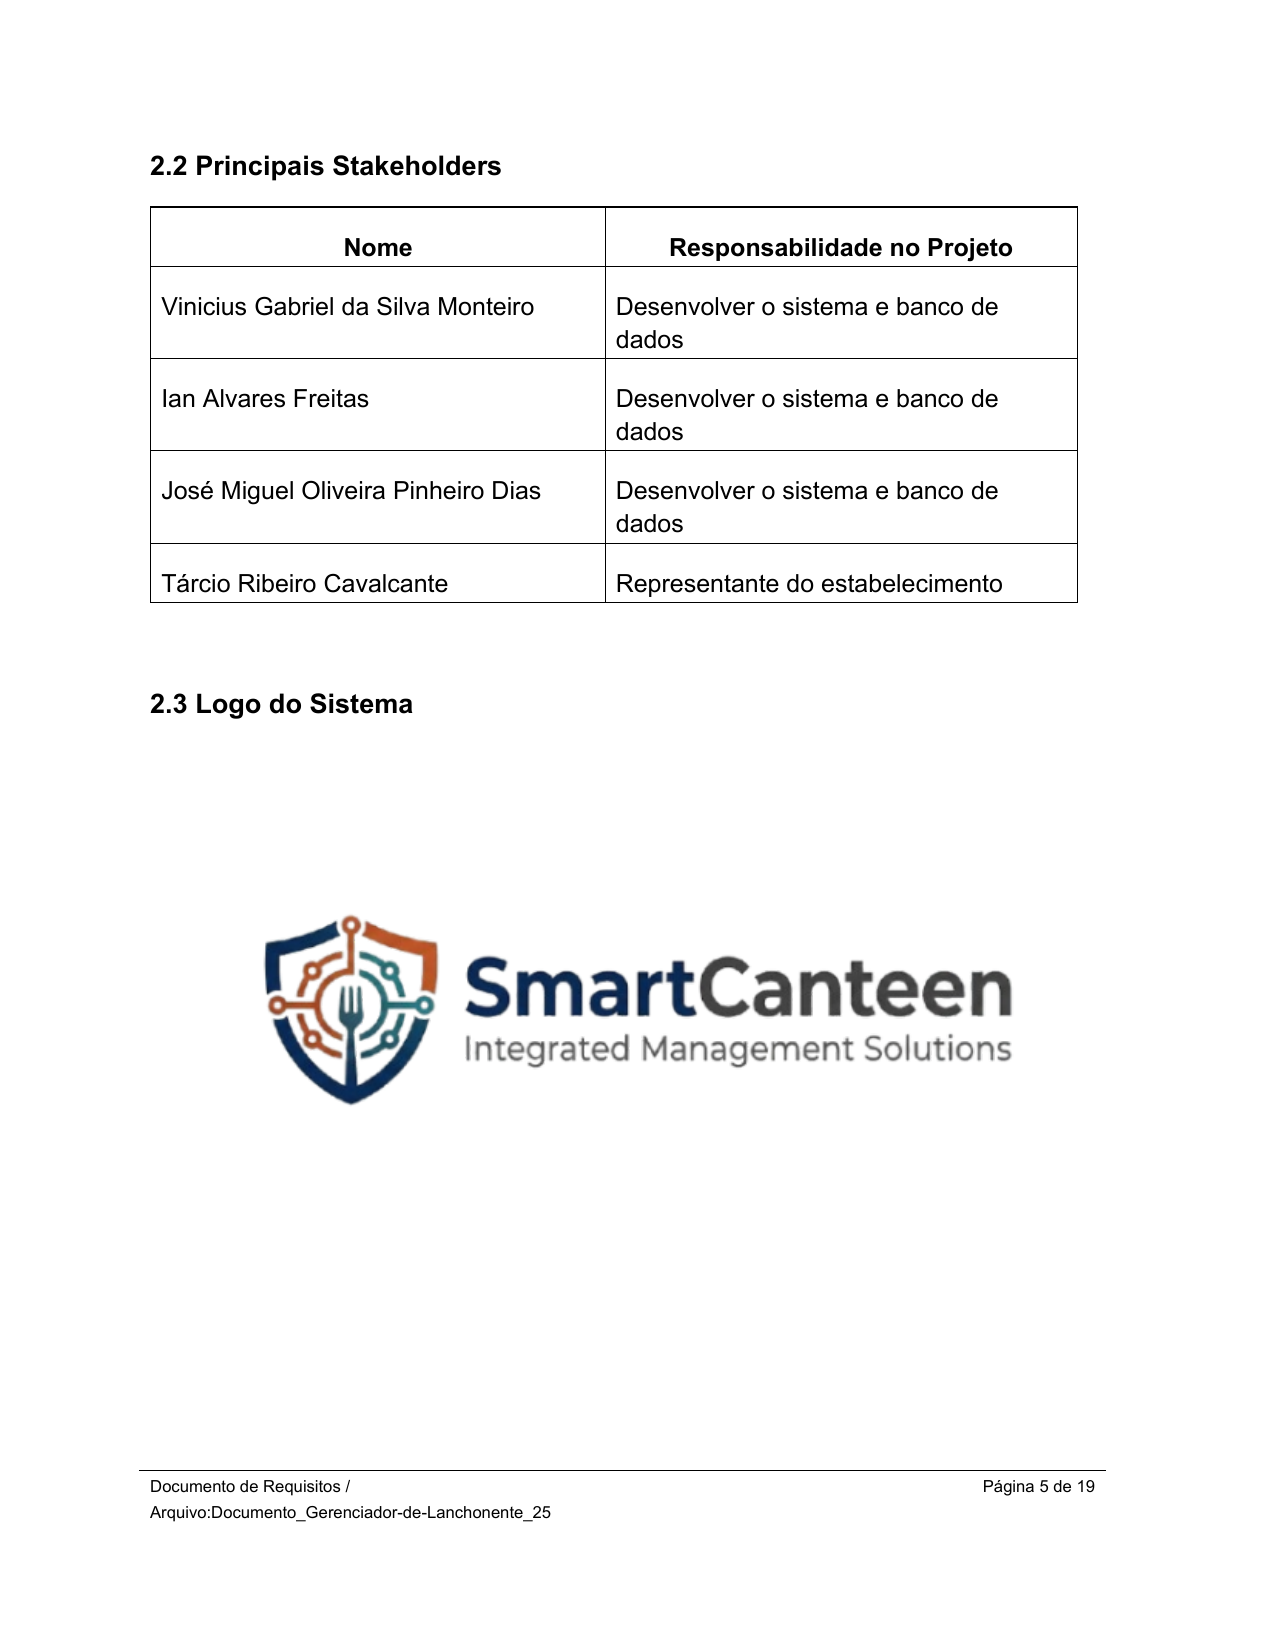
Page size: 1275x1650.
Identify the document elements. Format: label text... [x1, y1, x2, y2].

text 2.3 Logo do Sistema [150, 688, 1125, 719]
picture [150, 744, 1125, 1276]
table_cell Tárcio Ribeiro Cavalcante [151, 544, 605, 602]
table_cell José Miguel Oliveira Pinheiro Dias [151, 451, 605, 542]
table_cell Representante do estabelecimento [606, 544, 1077, 602]
table_cell Vinicius Gabriel da Silva Monteiro [151, 267, 605, 358]
table_cell Desenvolver o sistema e banco de dados [606, 451, 1077, 542]
table_header Responsabilidade no Projeto [606, 208, 1077, 266]
table_cell Desenvolver o sistema e banco de dados [606, 359, 1077, 450]
text 2.2 Principais Stakeholders [150, 150, 1125, 181]
table_cell Desenvolver o sistema e banco de dados [606, 267, 1077, 358]
table_header Nome [151, 208, 605, 266]
table_cell Ian Alvares Freitas [151, 359, 605, 450]
